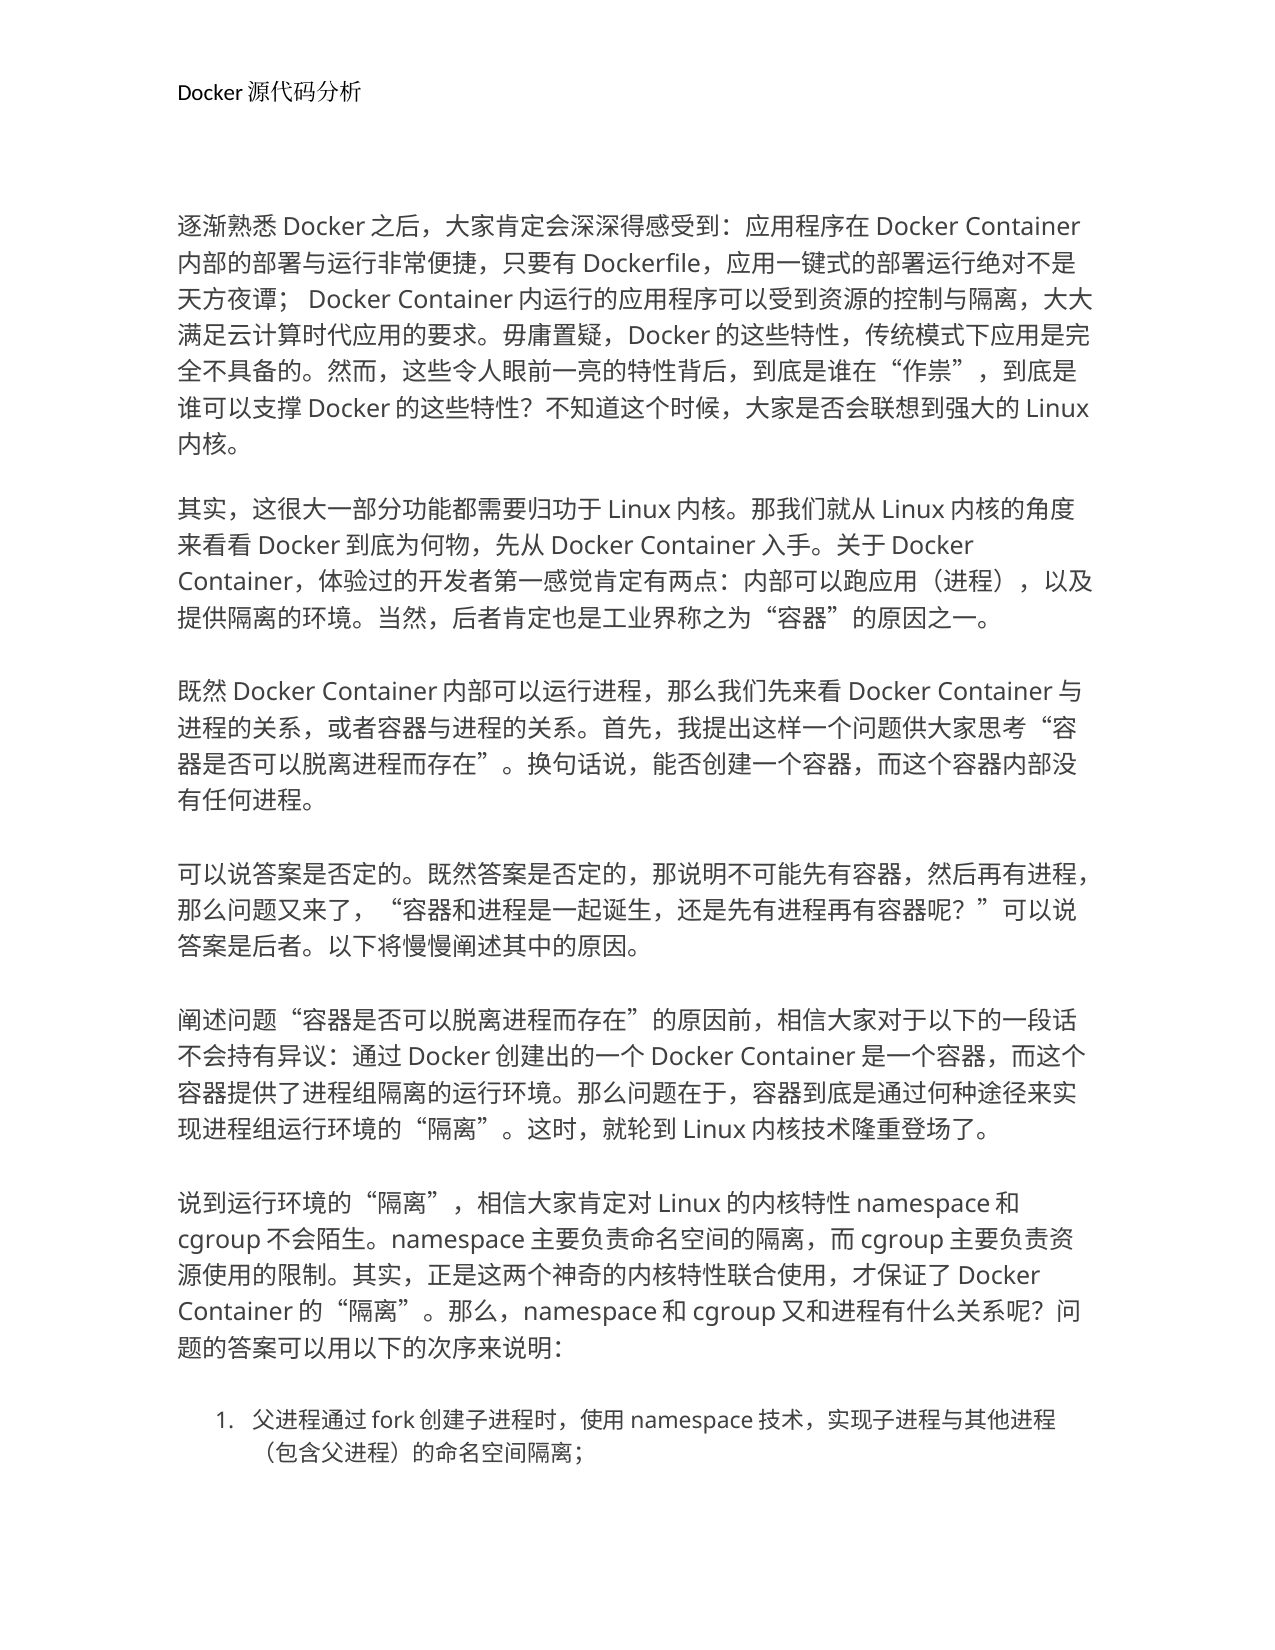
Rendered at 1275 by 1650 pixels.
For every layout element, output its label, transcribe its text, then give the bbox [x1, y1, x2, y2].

text 说到运行环境的“隔离”，相信大家肯定对Linux的内核特性namespace和cgroup不会陌生。namespace主要负责命名空间的隔离，而cgroup主要负责资源使用的限制。其实，正是这两个神奇的内核特性联合使用，才保证了Docker Container的“隔离”。那么，namespace和cgroup又和进程有什么关系呢？问题的答案可以用以下的次序来说明： [177, 1183, 1098, 1364]
text 可以说答案是否定的。既然答案是否定的，那说明不可能先有容器，然后再有进程，那么问题又来了，“容器和进程是一起诞生，还是先有进程再有容器呢？”可以说答案是后者。以下将慢慢阐述其中的原因。 [177, 854, 1098, 963]
list 父进程通过fork创建子进程时，使用namespace技术，实现子进程与其他进程（包含父进程）的命名空间隔离； [215, 1402, 1098, 1468]
text 其实，这很大一部分功能都需要归功于Linux内核。那我们就从Linux内核的角度来看看Docker到底为何物，先从Docker Container入手。关于Docker Container，体验过的开发者第一感觉肯定有两点：内部可以跑应用（进程），以及提供隔离的环境。当然，后者肯定也是工业界称之为“容器”的原因之一。 [177, 489, 1098, 634]
text 阐述问题“容器是否可以脱离进程而存在”的原因前，相信大家对于以下的一段话不会持有异议：通过Docker创建出的一个Docker Container是一个容器，而这个容器提供了进程组隔离的运行环境。那么问题在于，容器到底是通过何种途径来实现进程组运行环境的“隔离”。这时，就轮到Linux内核技术隆重登场了。 [177, 1001, 1098, 1146]
text 既然Docker Container内部可以运行进程，那么我们先来看Docker Container与进程的关系，或者容器与进程的关系。首先，我提出这样一个问题供大家思考“容器是否可以脱离进程而存在”。换句话说，能否创建一个容器，而这个容器内部没有任何进程。 [177, 672, 1098, 817]
text 逐渐熟悉Docker之后，大家肯定会深深得感受到：应用程序在Docker Container内部的部署与运行非常便捷，只要有Dockerfile，应用一键式的部署运行绝对不是天方夜谭； Docker Container内运行的应用程序可以受到资源的控制与隔离，大大满足云计算时代应用的要求。毋庸置疑，Docker的这些特性，传统模式下应用是完全不具备的。然而，这些令人眼前一亮的特性背后，到底是谁在“作祟”，到底是谁可以支撑Docker的这些特性？不知道这个时候，大家是否会联想到强大的Linux内核。 [177, 207, 1098, 489]
